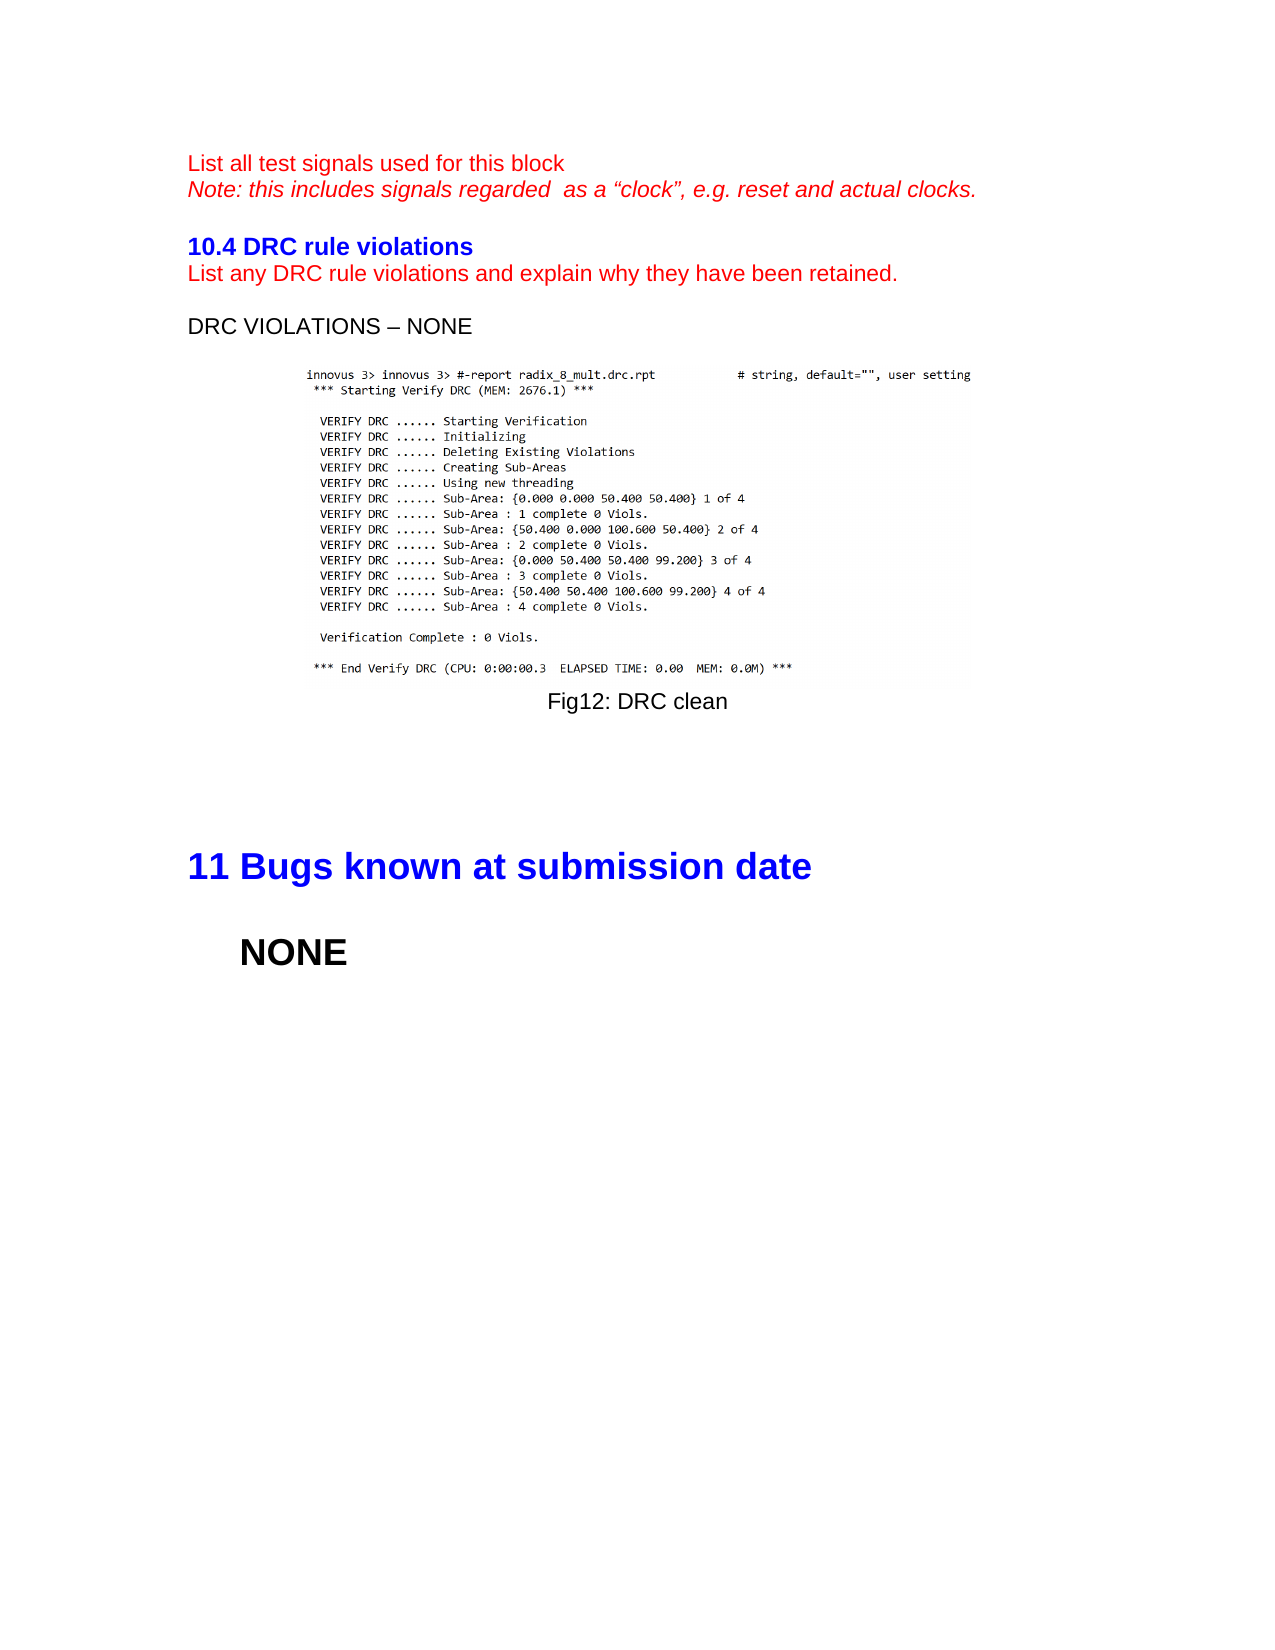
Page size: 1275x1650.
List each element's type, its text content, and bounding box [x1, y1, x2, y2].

text DRC VIOLATIONS – NONE [187, 313, 1087, 339]
picture [304, 365, 971, 689]
text NONE [187, 930, 1087, 973]
text Note: this includes signals regarded as a “clock”, e.g. reset and actual clocks. [187, 176, 1087, 203]
text List all test signals used for this block [187, 150, 1087, 176]
text 11 Bugs known at submission date [187, 844, 1087, 887]
text Fig12: DRC clean [187, 688, 1087, 715]
text List any DRC rule violations and explain why they have been retained. [187, 260, 1087, 287]
text 10.4 DRC rule violations [187, 231, 1087, 260]
